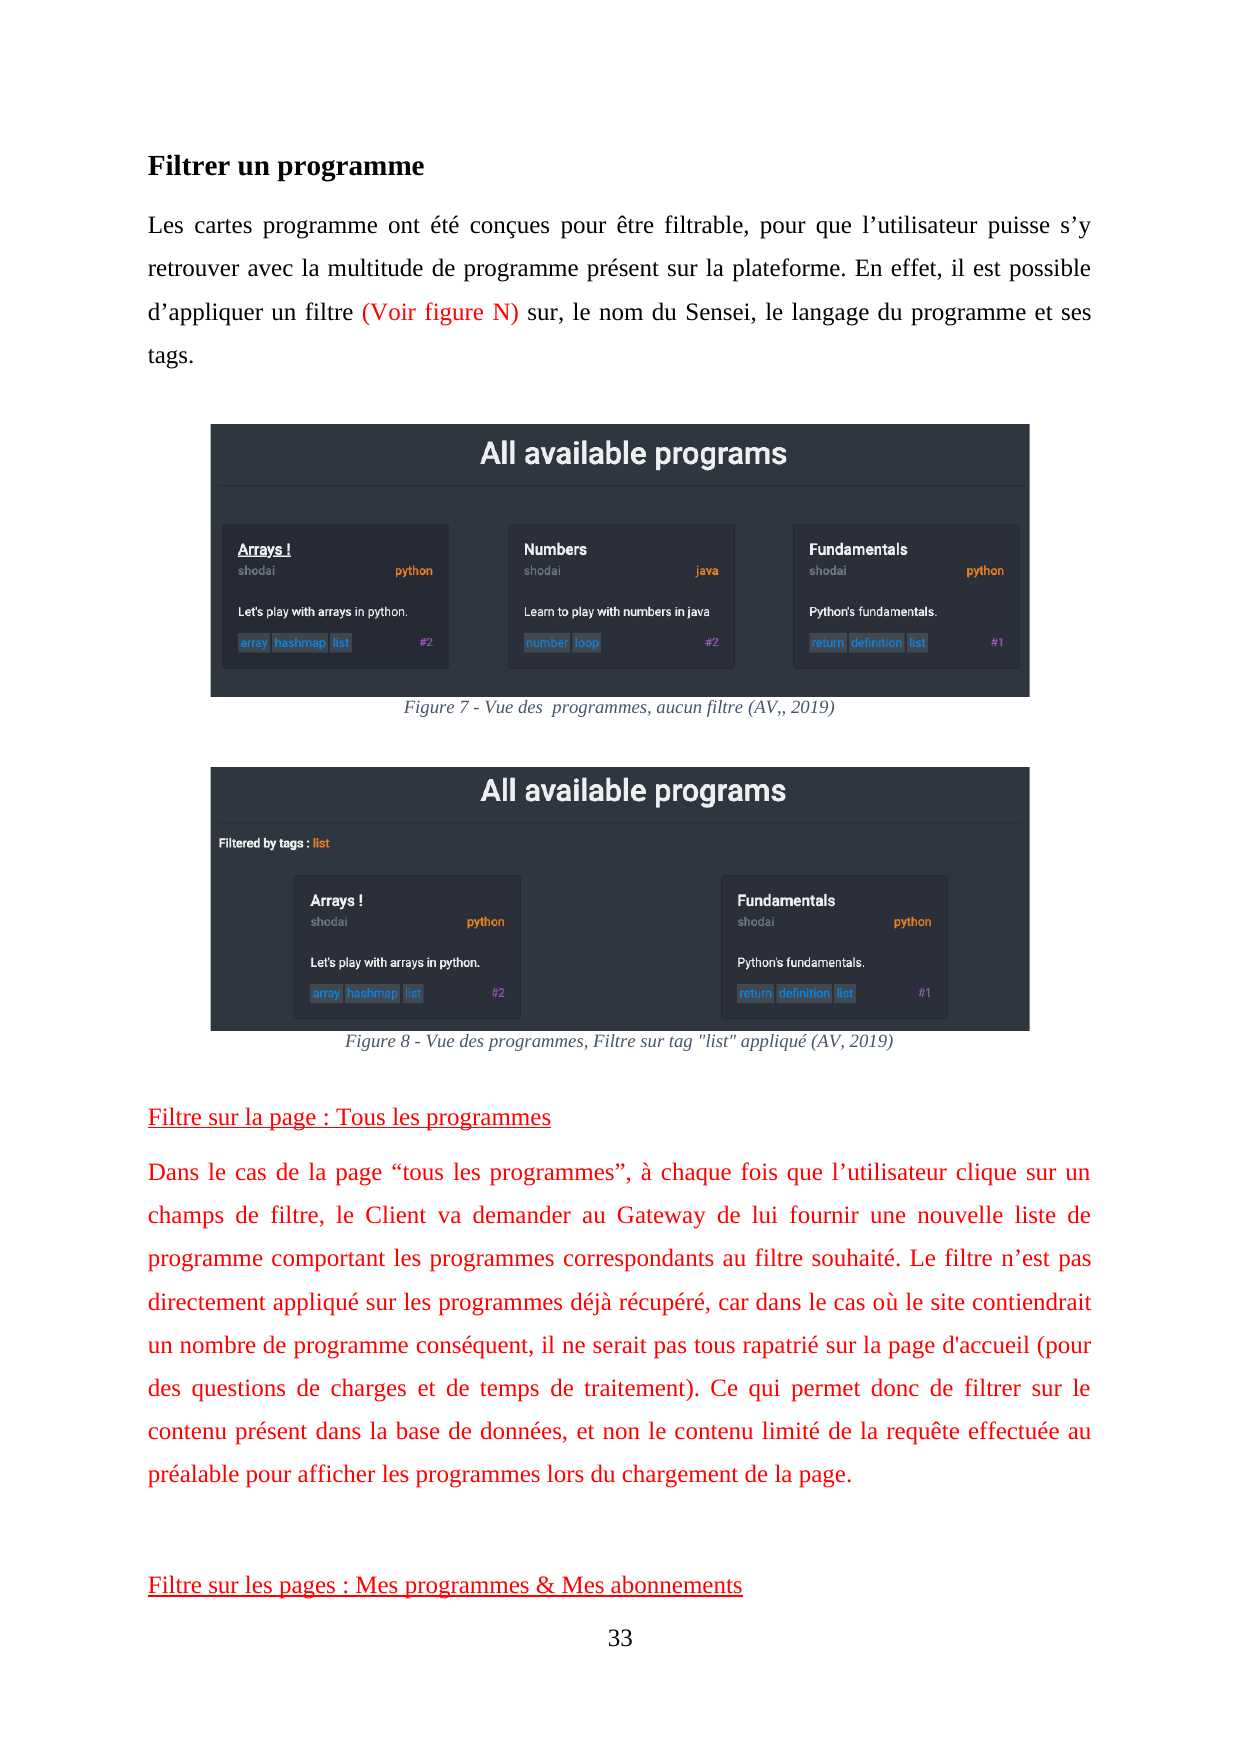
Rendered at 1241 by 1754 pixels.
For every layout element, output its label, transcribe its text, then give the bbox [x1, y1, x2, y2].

text Dans le cas de la page “tous les programmes”, à chaque fois que l’utilisateur clique sur un champs de filtre, le Client va demander au Gateway de lui fournir une nouvelle liste de programme comportant les programmes correspondants au filtre souhaité. Le filtre n’est pas directement appliqué sur les programmes déjà récupéré, car dans le cas où le site contiendrait un nombre de programme conséquent, il ne serait pas tous rapatrié sur la page d'accueil (pour des questions de charges et de temps de traitement). Ce qui permet donc de filtrer sur le contenu présent dans la base de données, et non le contenu limité de la requête effectuée au préalable pour afficher les programmes lors du chargement de la page. [148, 1157, 1093, 1488]
text Figure - Vue des programmes, aucun filtre (AV,, 2019) [148, 696, 1093, 718]
text Figure - Vue des programmes, Filtre sur tag "list" appliqué (AV, 2019) [148, 1030, 1093, 1052]
text Filtre sur les pages : Mes programmes & Mes abonnements [148, 1570, 1093, 1599]
text Les cartes programme ont été conçues pour être filtrable, pour que l’utilisateur puisse s’y retrouver avec la multitude de programme présent sur la plateforme. En effet, il est possible d’appliquer un filtre (Voir figure N) sur, le nom du Sensei, le langage du programme et ses tags. [148, 210, 1093, 368]
subtitle Filtrer un programme [148, 148, 1093, 181]
picture [210, 767, 1030, 1031]
picture [210, 424, 1030, 697]
text Filtre sur la page : Tous les programmes [148, 1102, 1093, 1130]
